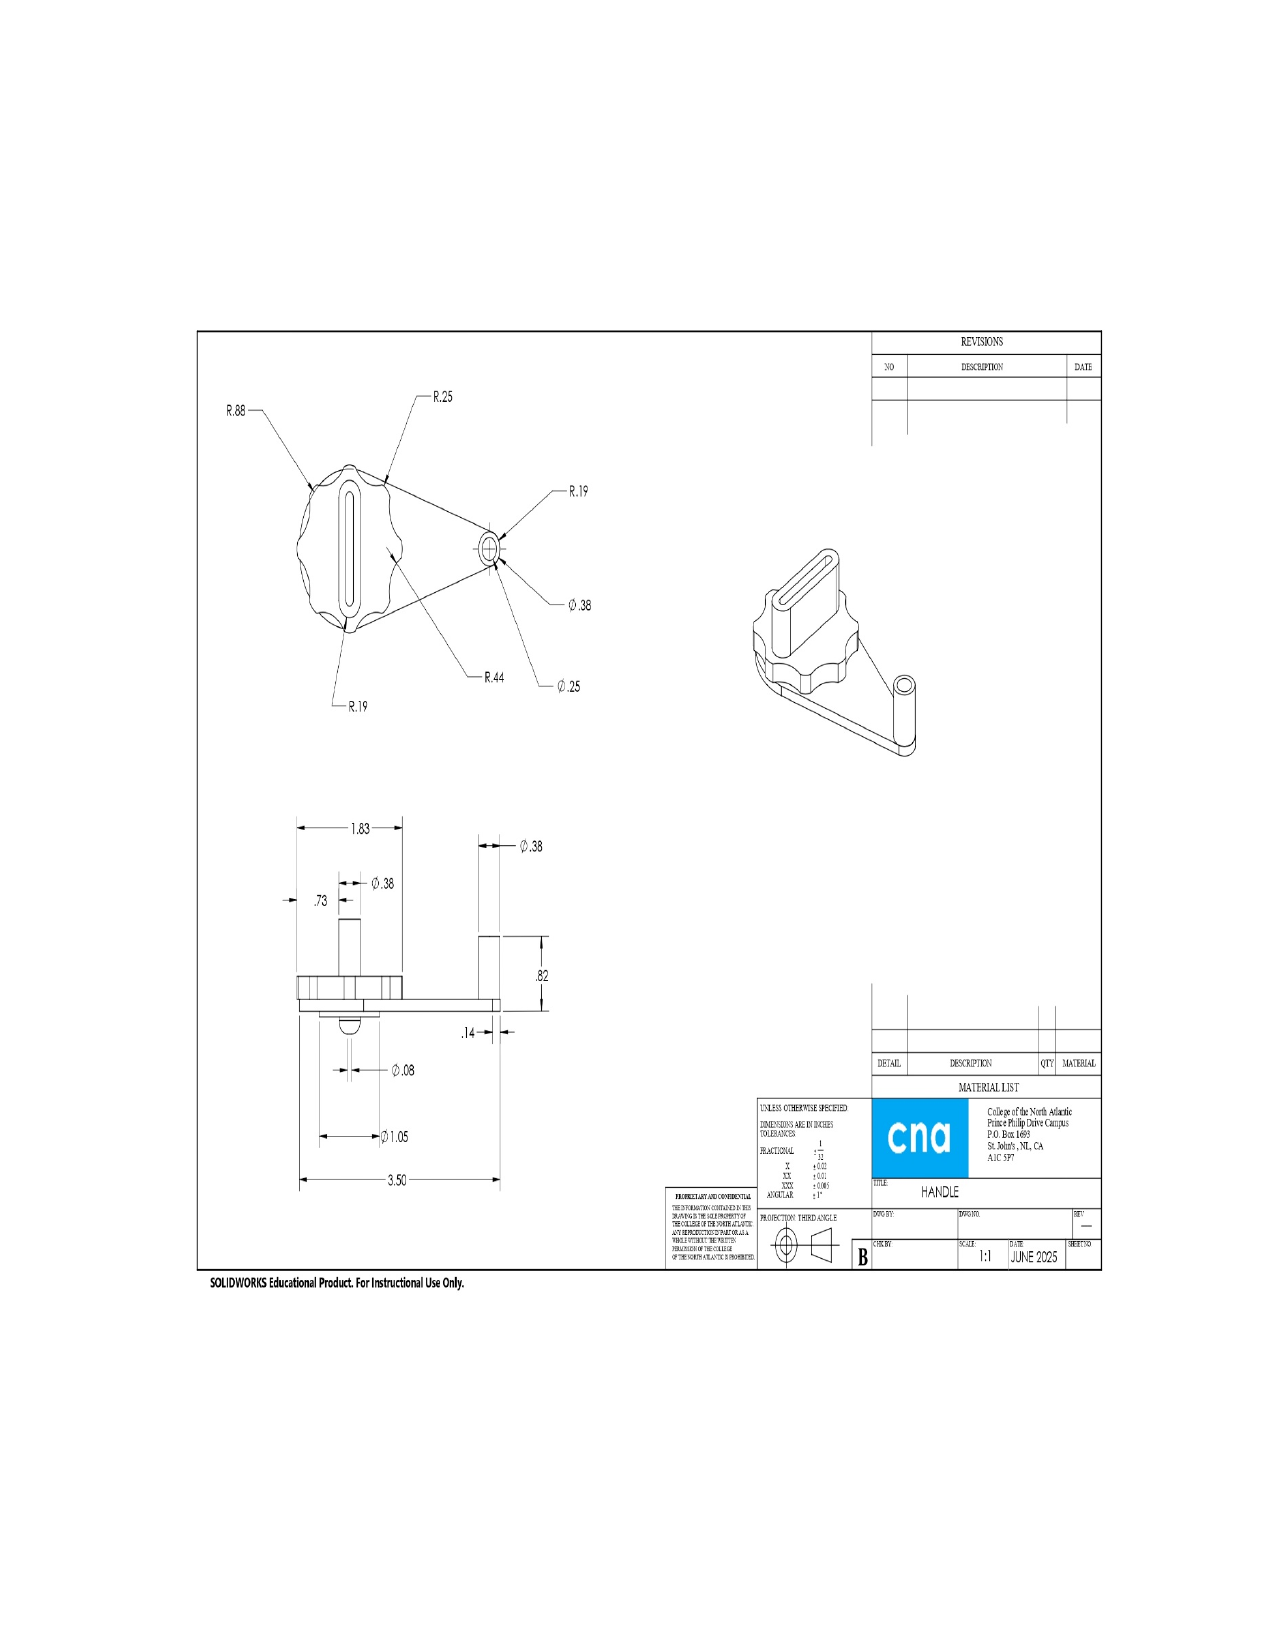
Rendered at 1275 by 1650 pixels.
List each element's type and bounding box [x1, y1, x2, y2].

table_cell [150, 163, 1125, 1426]
picture [161, 291, 1125, 1298]
